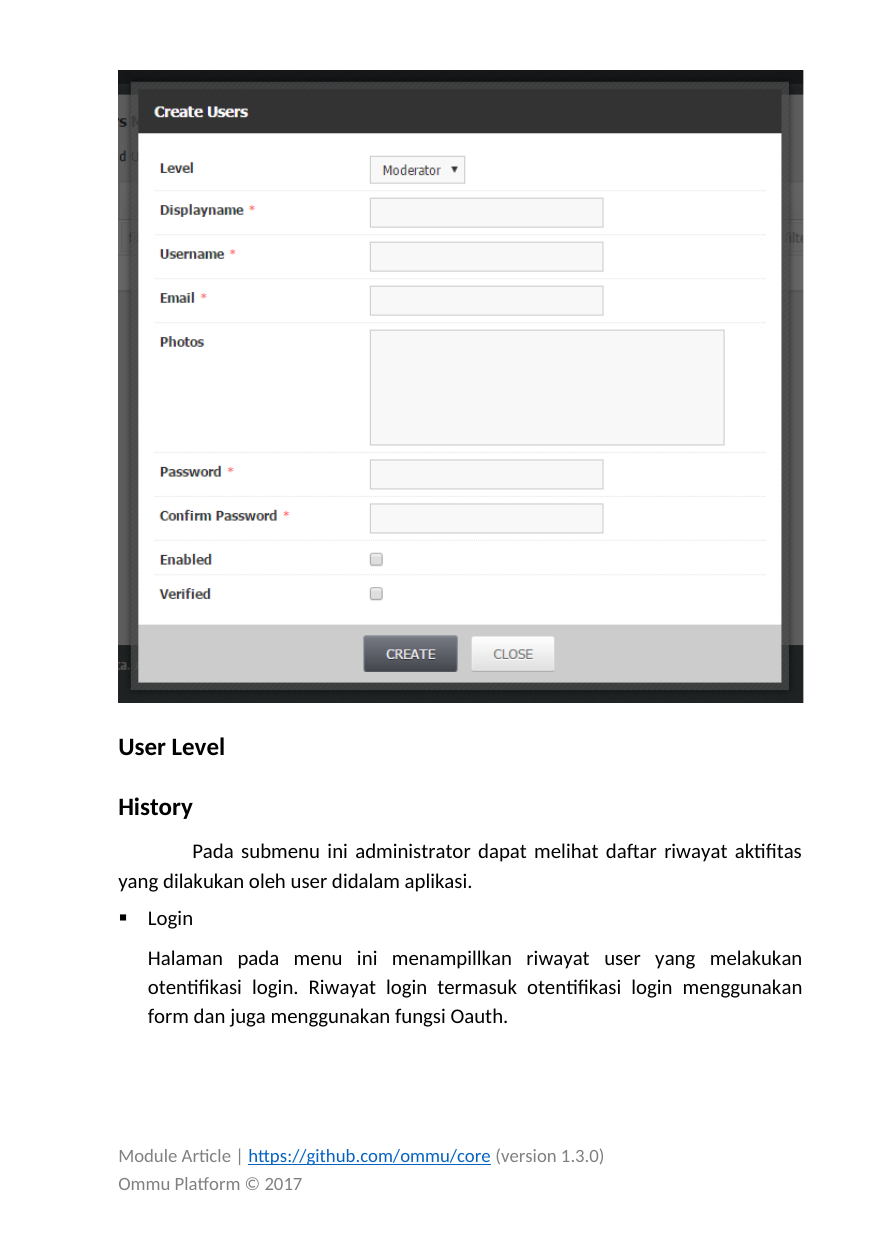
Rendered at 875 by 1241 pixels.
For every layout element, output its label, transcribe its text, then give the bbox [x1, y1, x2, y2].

text Halaman pada menu ini menampillkan riwayat user yang melakukan otentifikasi login. Riwayat login termasuk otentifikasi login menggunakan form dan juga menggunakan fungsi Oauth. [148, 945, 803, 1029]
list Login [118, 905, 803, 931]
picture [118, 70, 804, 703]
text Pada submenu ini administrator dapat melihat daftar riwayat aktifitas yang dilakukan oleh user didalam aplikasi. [118, 839, 803, 893]
subtitle User Level [118, 731, 803, 762]
subtitle History [118, 791, 803, 822]
